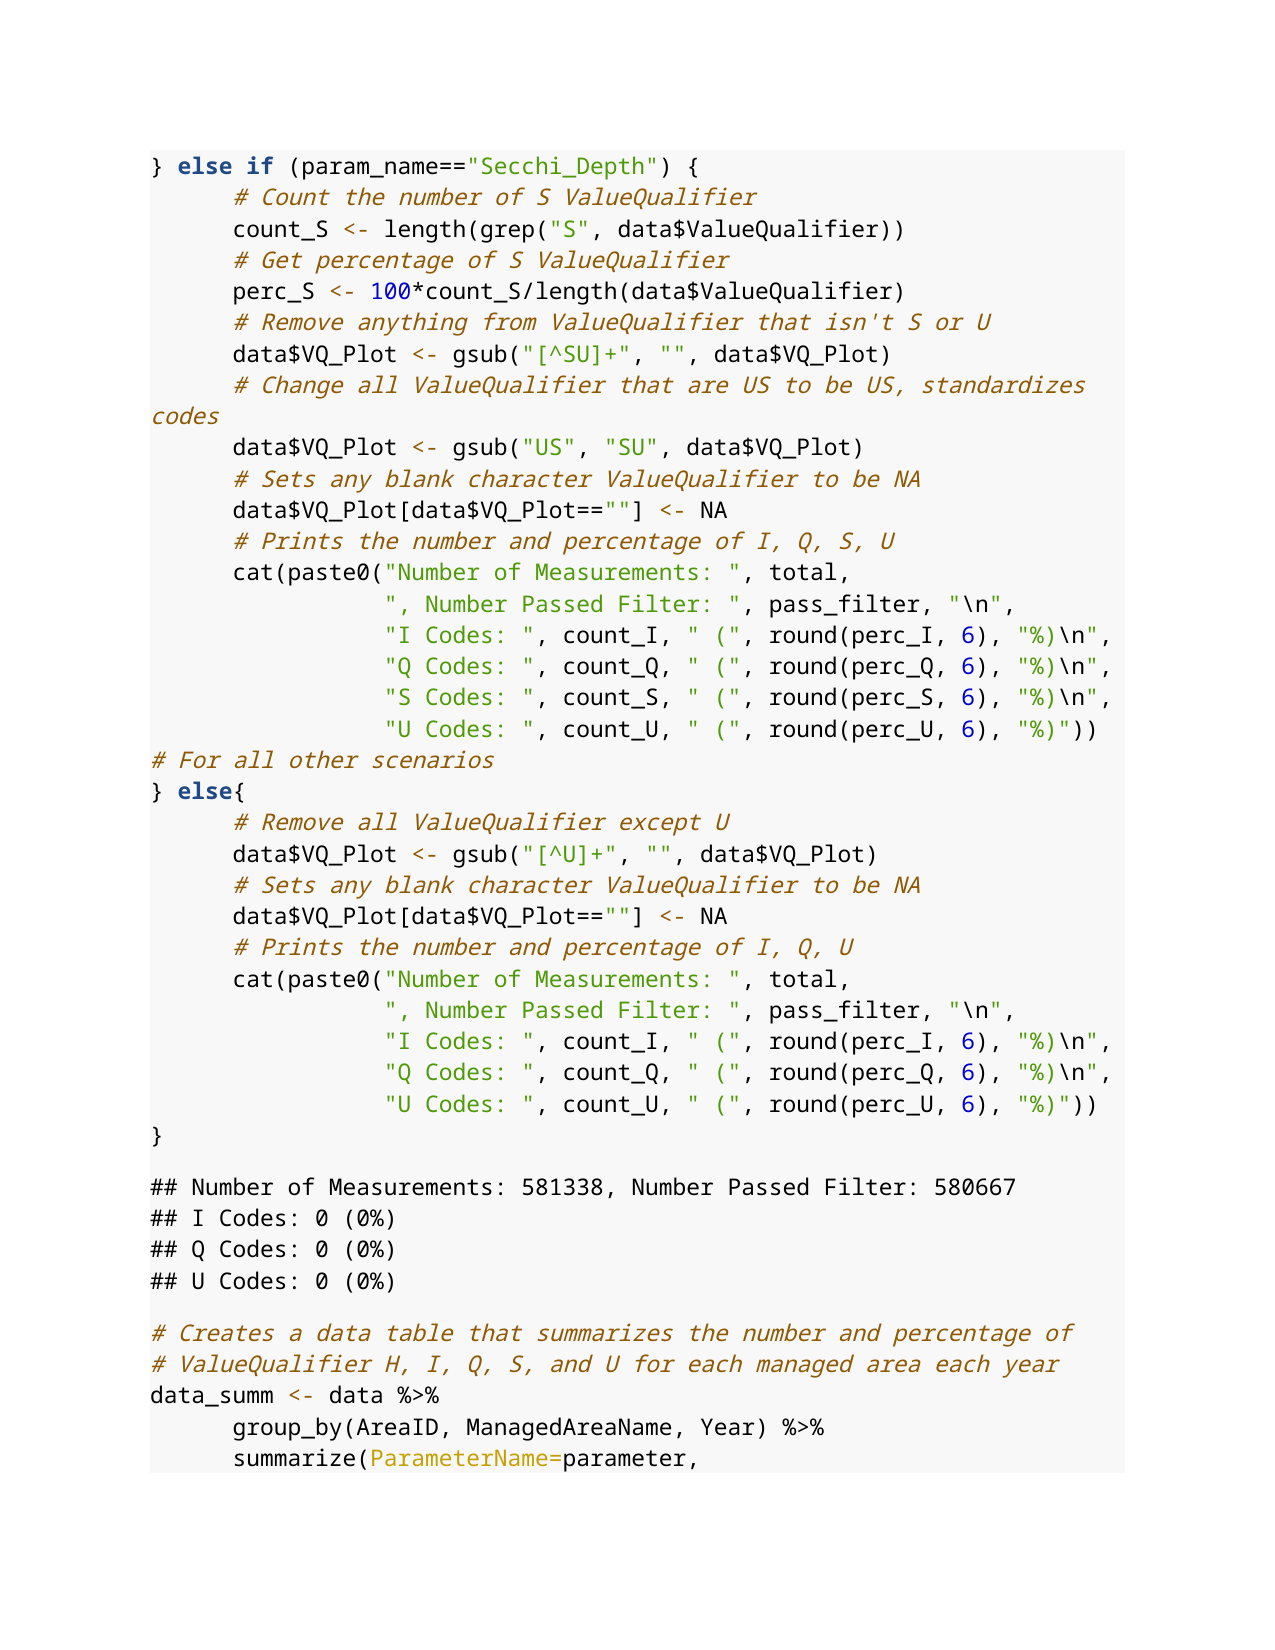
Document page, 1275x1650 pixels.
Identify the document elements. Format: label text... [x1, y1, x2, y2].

text ## Number of Measurements: 581338, Number Passed Filter: 580667 ## I Codes: 0 (0%) ## Q Codes: 0 (0%) ## U Codes: 0 (0%) [150, 1171, 1125, 1296]
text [150, 150, 1125, 1150]
